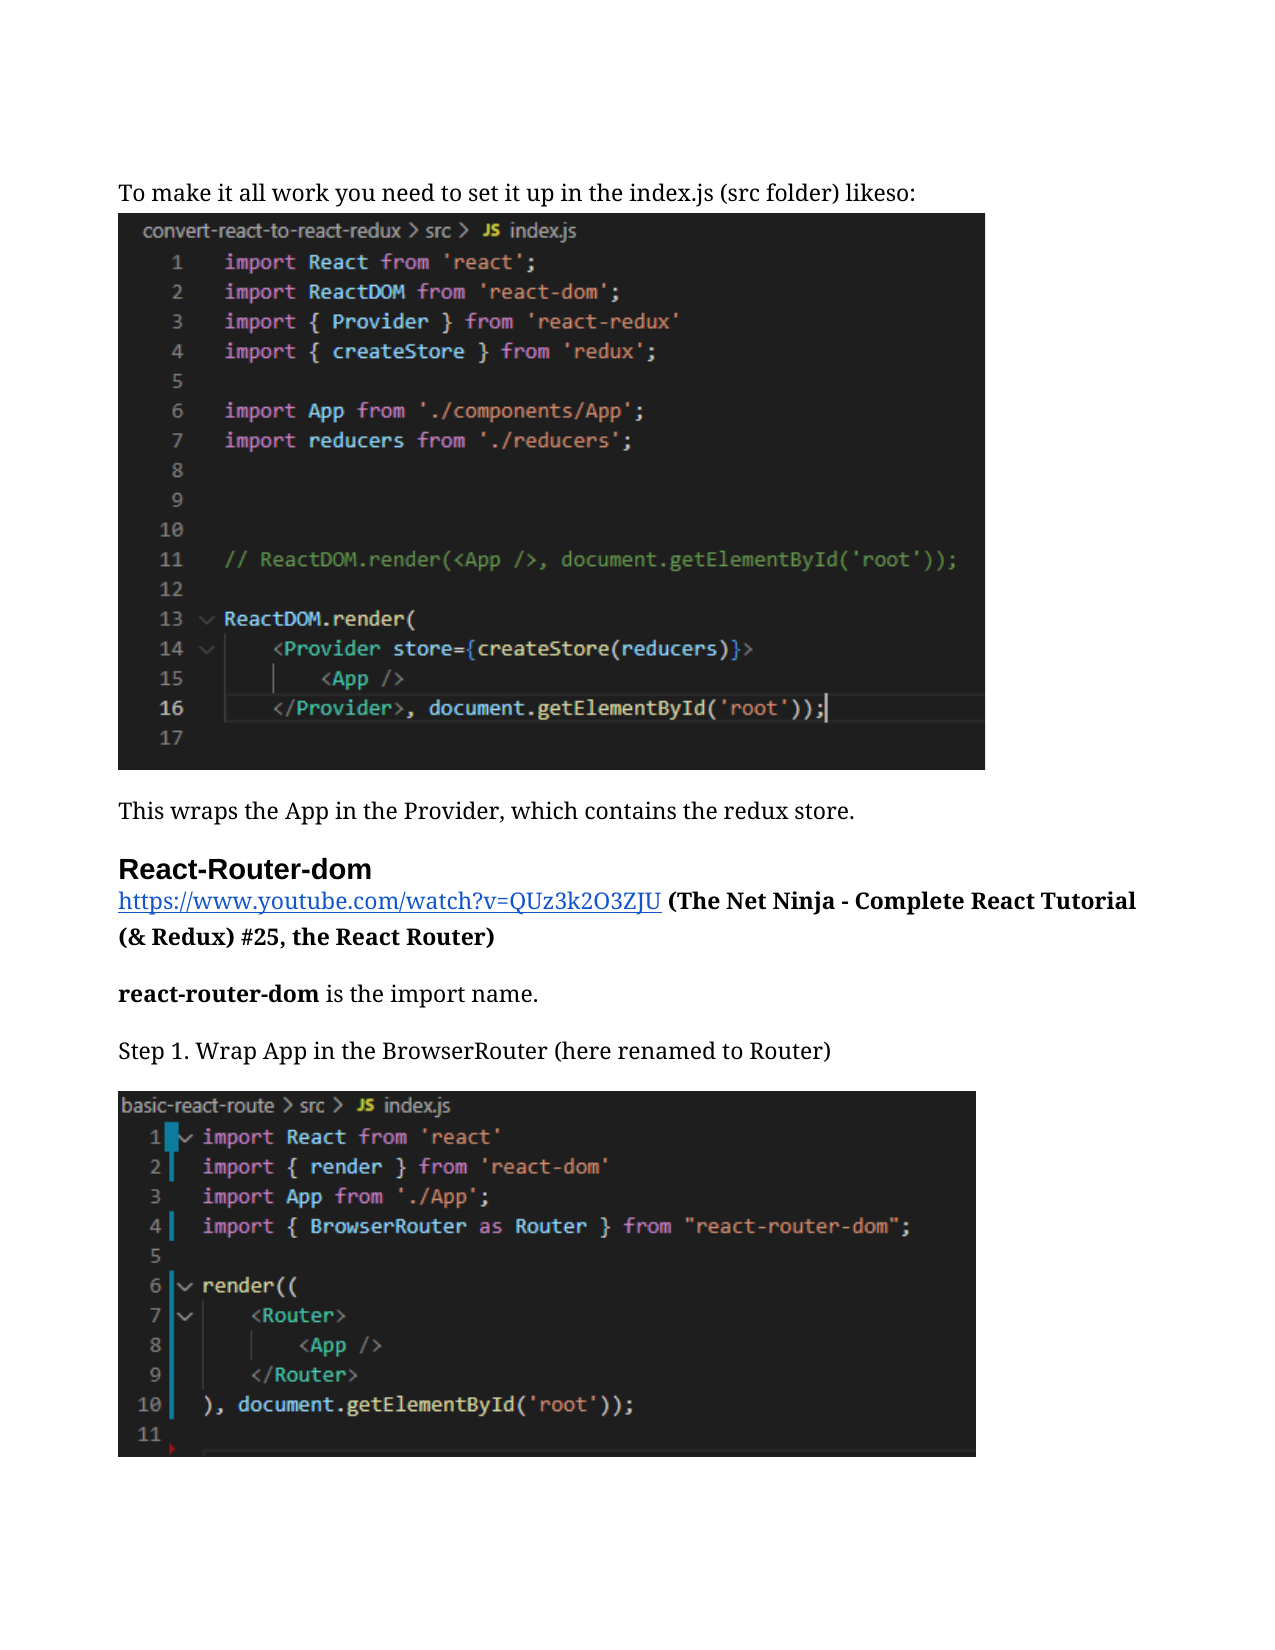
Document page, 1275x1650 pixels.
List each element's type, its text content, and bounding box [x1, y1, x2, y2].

text This wraps the App in the Provider, which contains the redux store. [118, 795, 1157, 826]
text Step 1. Wrap App in the BrowserRouter (here renamed to Router) [118, 1035, 1157, 1066]
subtitle React-Router-dom [118, 852, 1157, 885]
text react-router-dom is the import name. [118, 978, 1157, 1009]
picture [118, 213, 986, 770]
text https://www.youtube.com/watch?v=QUz3k2O3ZJU (The Net Ninja - Complete React Tutorial (& Redux) #25, the React Router) [118, 885, 1157, 952]
picture [118, 1091, 976, 1457]
